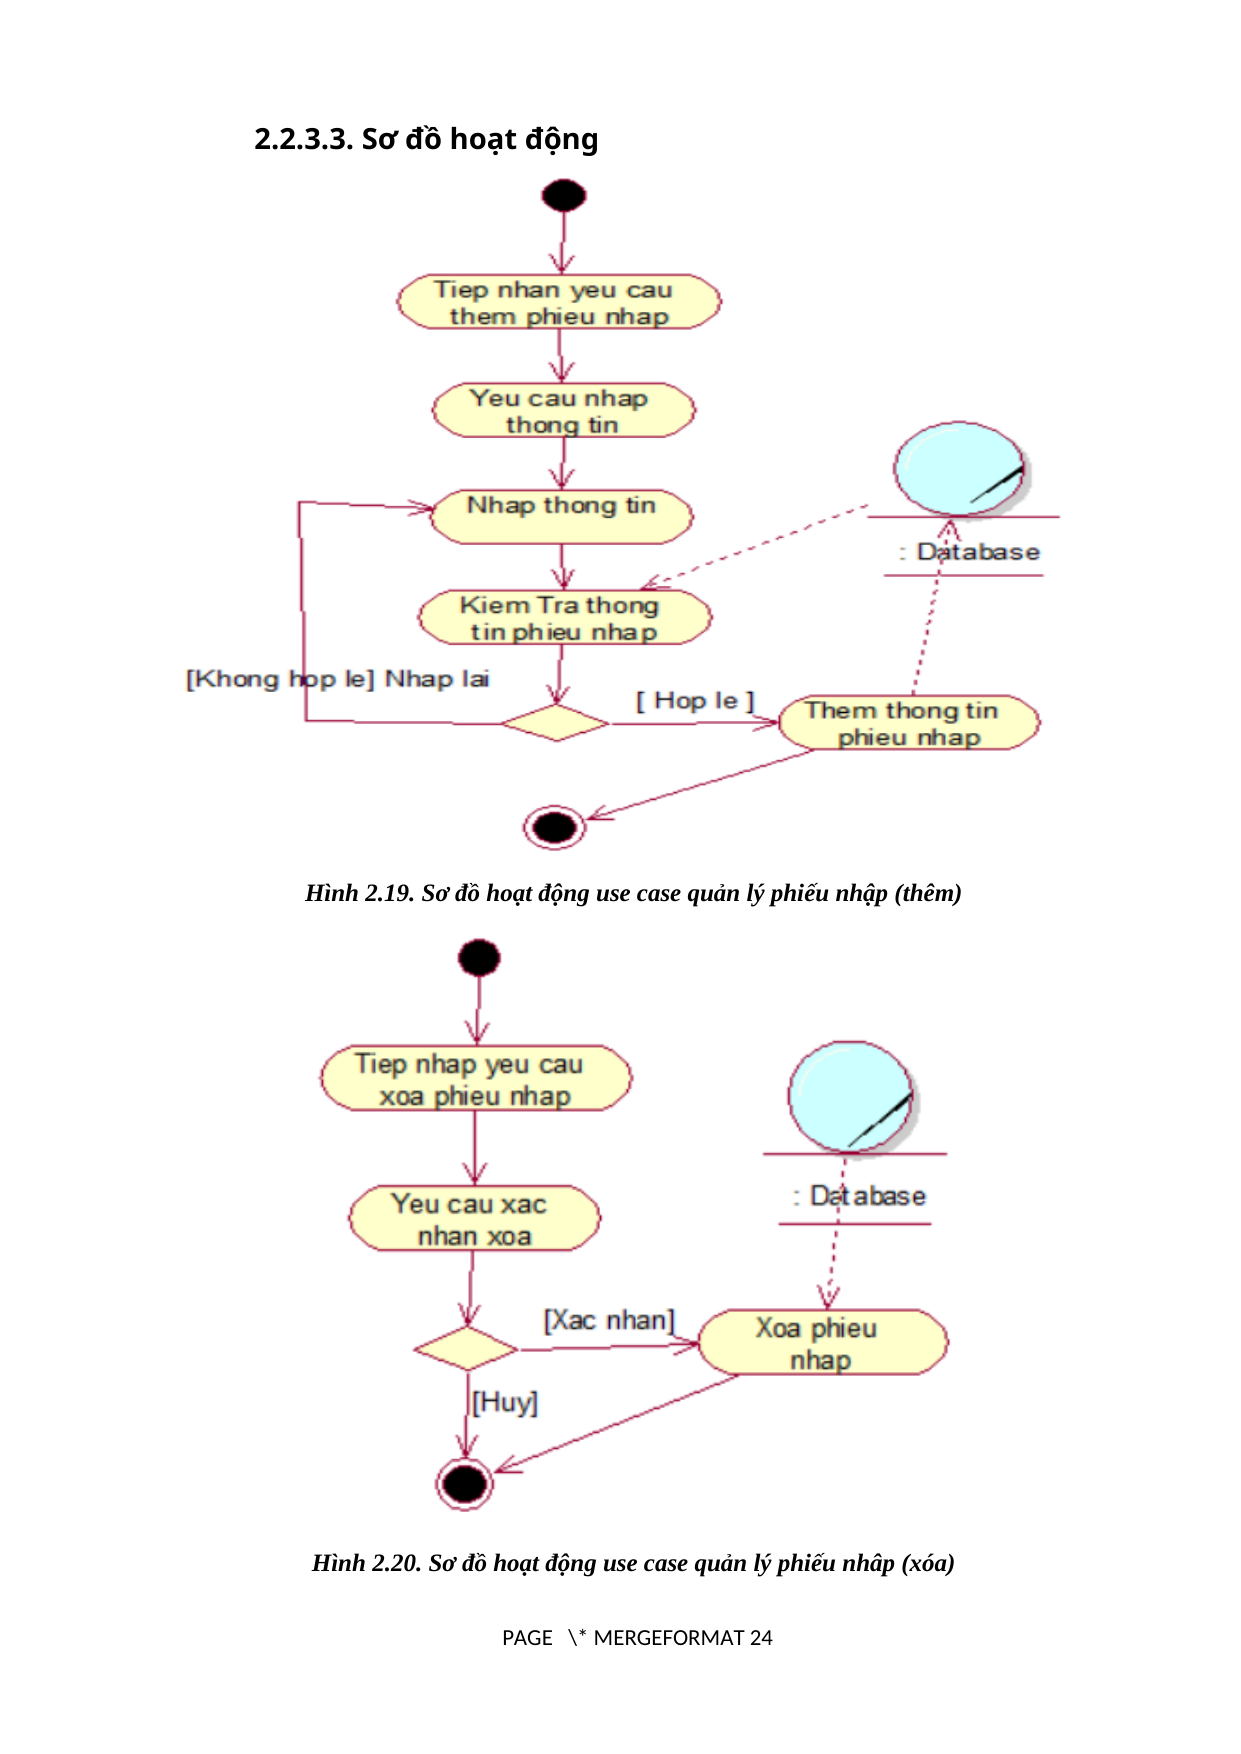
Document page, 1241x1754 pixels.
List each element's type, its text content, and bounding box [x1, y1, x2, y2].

picture [252, 918, 1018, 1536]
picture [147, 161, 1079, 859]
text Hình 2.20. Sơ đồ hoạt động use case quản lý phiếu nhâp (xóa) [148, 1548, 1122, 1577]
text Hình 2.19. Sơ đồ hoạt động use case quản lý phiếu nhập (thêm) [148, 878, 1122, 906]
subtitle Sơ đồ hoạt động [254, 118, 1122, 158]
